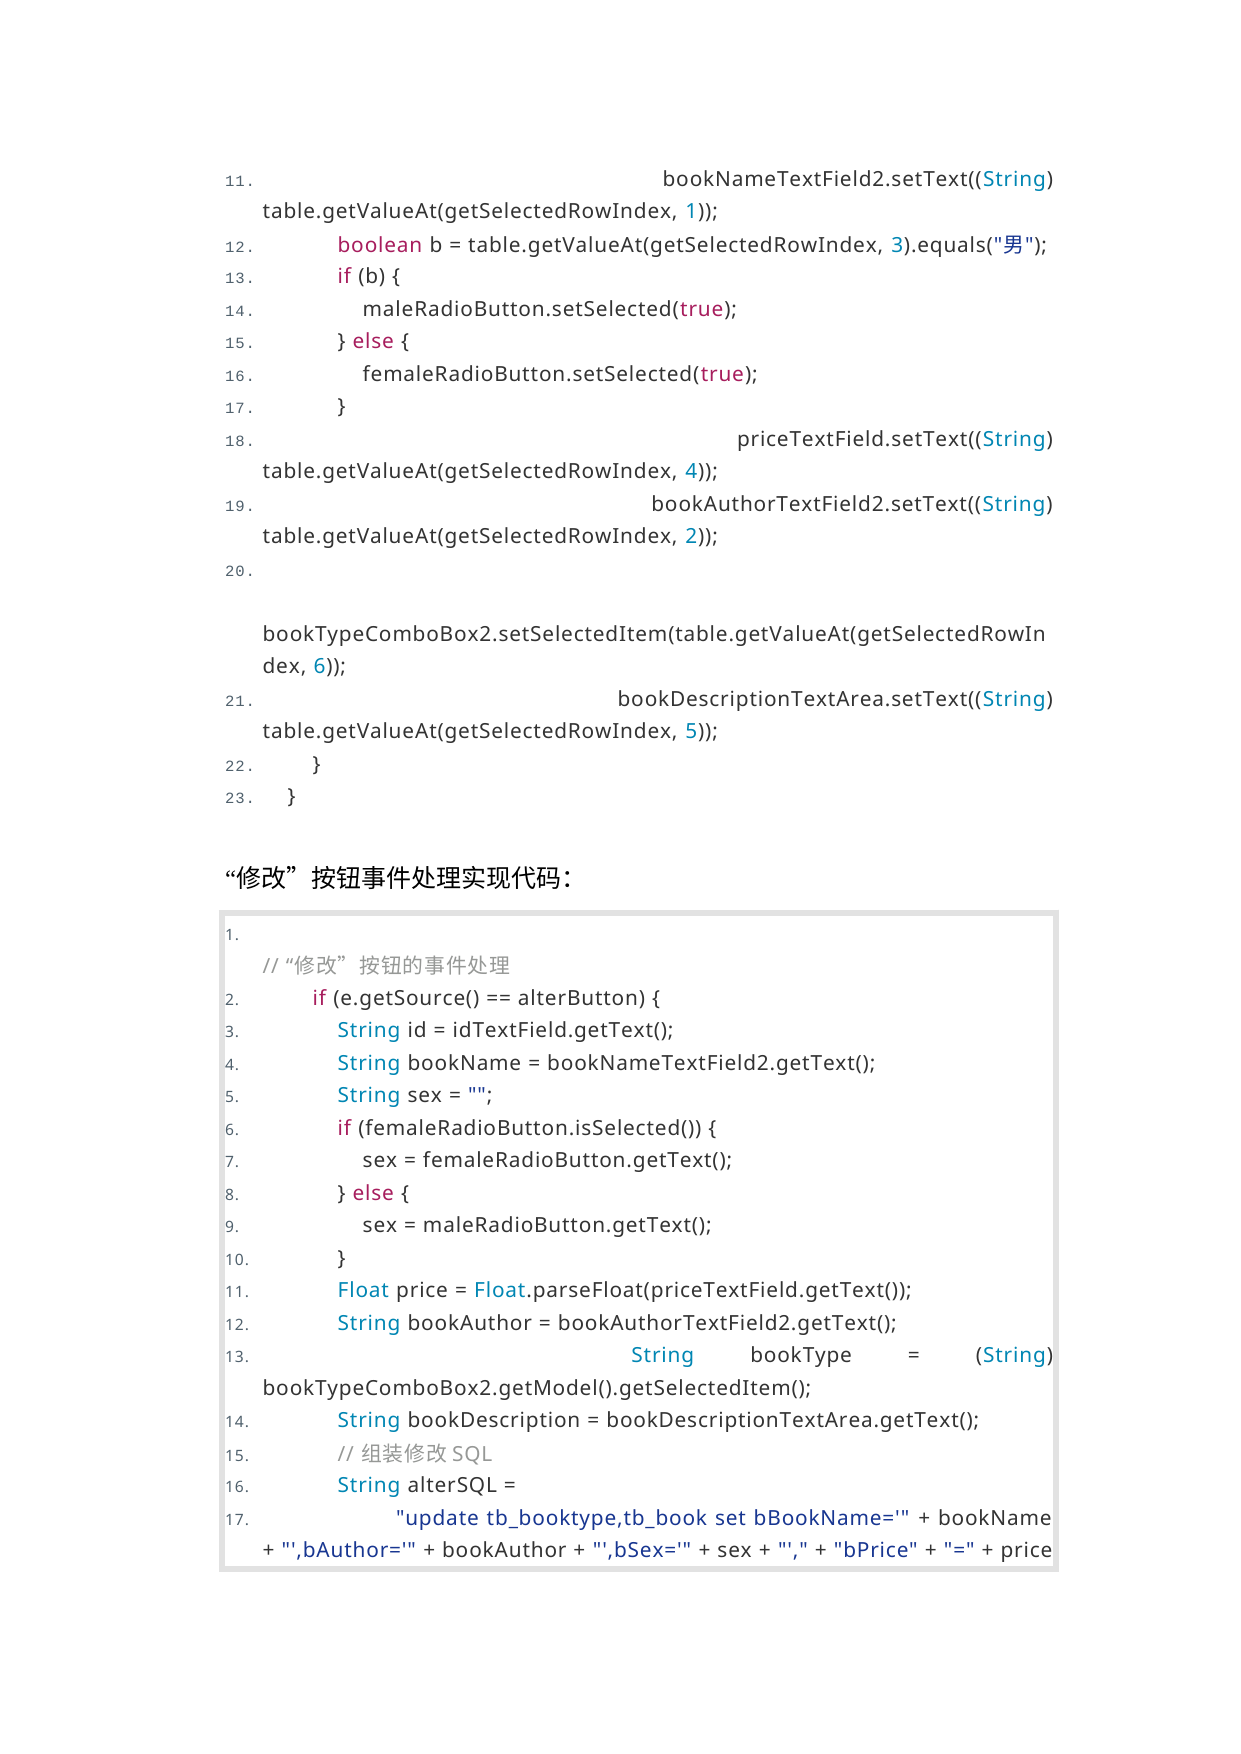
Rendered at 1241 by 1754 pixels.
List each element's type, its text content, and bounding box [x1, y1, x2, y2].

list // 组装修改SQL [225, 1429, 1053, 1462]
list sex = maleRadioButton.getText(); [225, 1202, 1053, 1234]
list bookTypeComboBox2.setSelectedItem(table.getValueAt(getSelectedRowIndex, 6)); [225, 552, 1053, 682]
list femaleRadioButton.setSelected(true); [225, 357, 1053, 389]
list priceTextField.setText((String) table.getValueAt(getSelectedRowIndex, 4)); [225, 422, 1053, 487]
list String bookAuthor = bookAuthorTextField2.getText(); [225, 1299, 1053, 1332]
list if (e.getSource() == alterButton) { [225, 974, 1053, 1007]
list bookDescriptionTextArea.setText((String) table.getValueAt(getSelectedRowIndex, 5)); [225, 682, 1053, 747]
list } else { [225, 324, 1053, 357]
list boolean b = table.getValueAt(getSelectedRowIndex, 3).equals("男"); [225, 227, 1053, 259]
list } else { [225, 1169, 1053, 1202]
list if (femaleRadioButton.isSelected()) { [225, 1104, 1053, 1137]
list String bookType = (String) bookTypeComboBox2.getModel().getSelectedItem(); [225, 1332, 1053, 1397]
list } [225, 747, 1053, 779]
list } [225, 1234, 1053, 1267]
list bookAuthorTextField2.setText((String) table.getValueAt(getSelectedRowIndex, 2)); [225, 487, 1053, 552]
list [225, 1494, 1053, 1566]
list String alterSQL = [225, 1462, 1053, 1494]
list bookNameTextField2.setText((String) table.getValueAt(getSelectedRowIndex, 1)); [225, 162, 1053, 227]
list sex = femaleRadioButton.getText(); [225, 1137, 1053, 1169]
list maleRadioButton.setSelected(true); [225, 292, 1053, 324]
list String sex = ""; [225, 1072, 1053, 1104]
list String bookDescription = bookDescriptionTextArea.getText(); [225, 1397, 1053, 1429]
list String id = idTextField.getText(); [225, 1007, 1053, 1039]
list } [225, 779, 1053, 812]
list String bookName = bookNameTextField2.getText(); [225, 1039, 1053, 1072]
list “修改”按钮事件处理实现代码： [225, 844, 1053, 909]
list if (b) { [225, 259, 1053, 292]
list Float price = Float.parseFloat(priceTextField.getText()); [225, 1267, 1053, 1299]
list } [225, 389, 1053, 422]
list // “修改”按钮的事件处理 [225, 916, 1053, 974]
